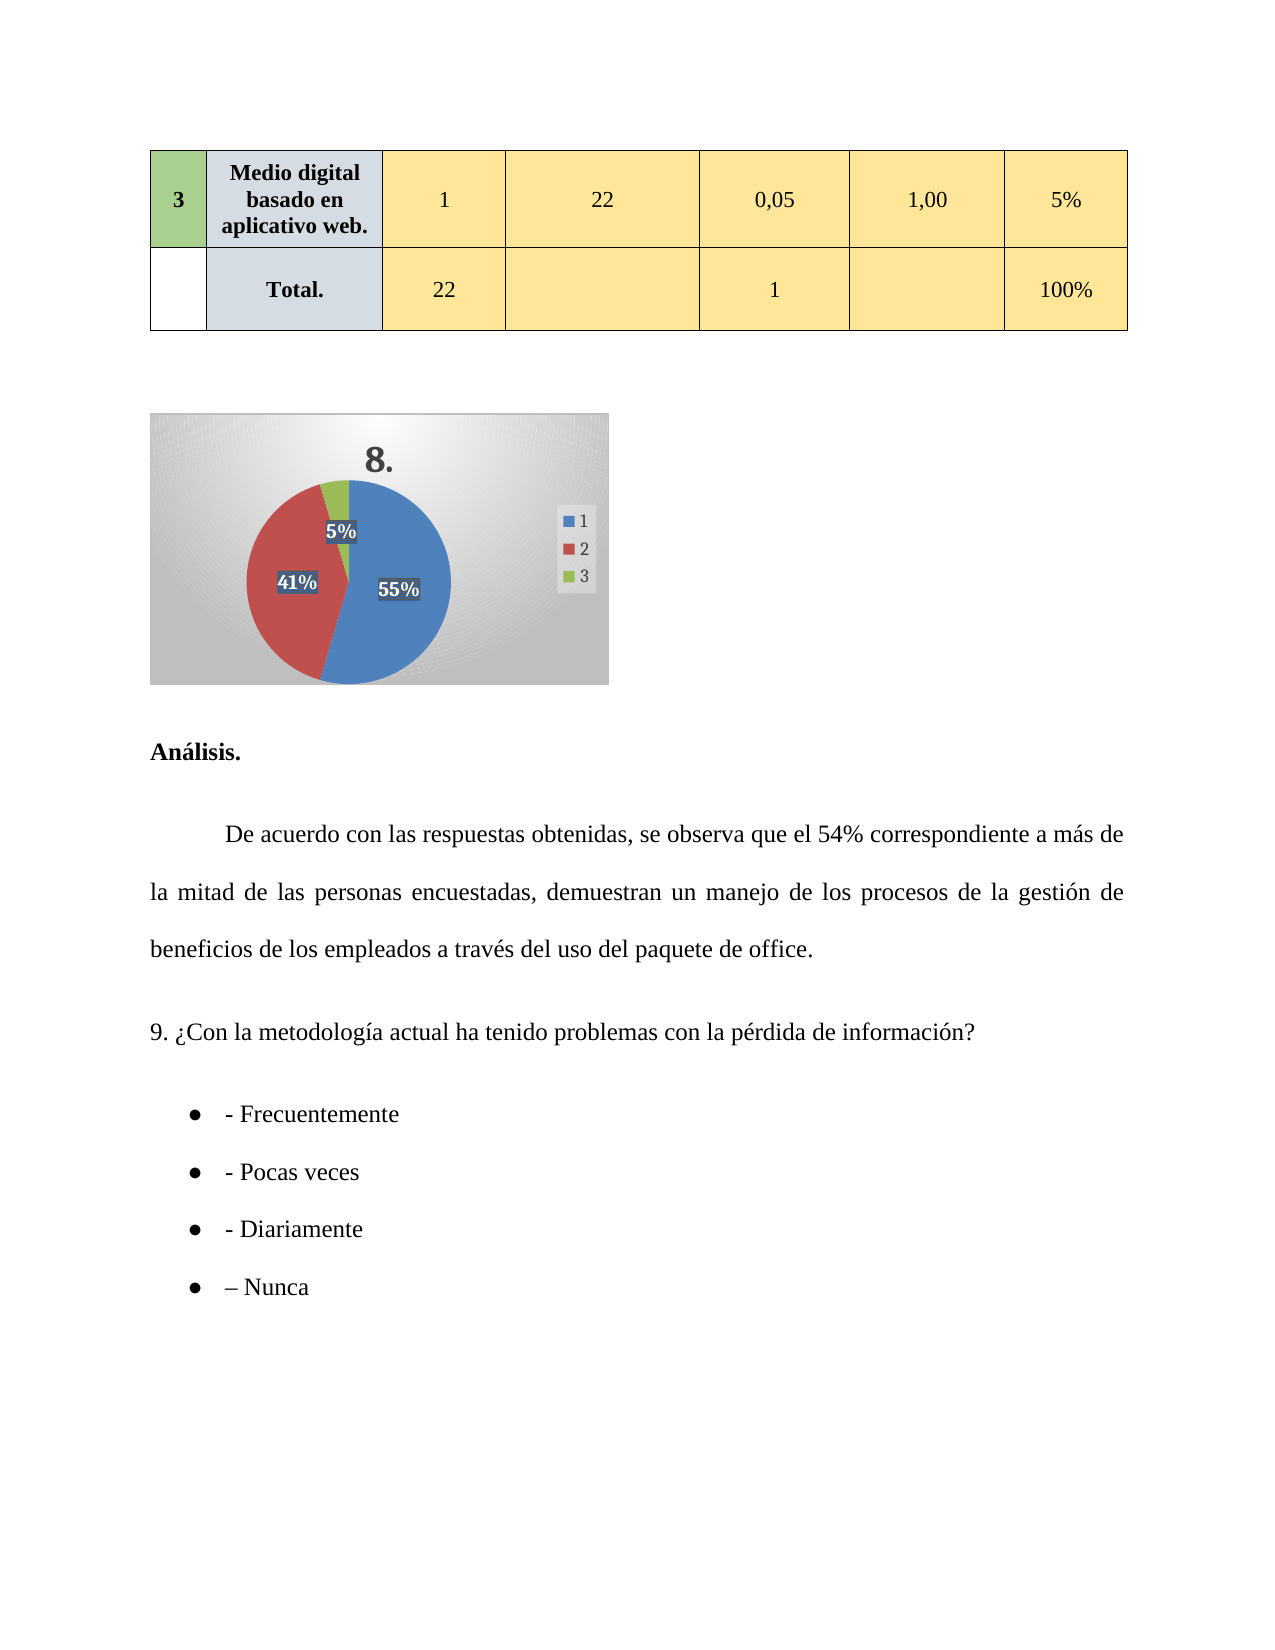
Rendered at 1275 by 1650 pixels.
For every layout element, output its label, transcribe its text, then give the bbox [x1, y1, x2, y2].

list - Frecuentemente [187, 1099, 1125, 1128]
table_cell 1,00 [850, 151, 1004, 247]
table_cell Medio digital basado en aplicativo web. [207, 151, 382, 247]
table_cell Total. [207, 248, 382, 330]
table_cell [850, 248, 1004, 330]
table_cell 100% [1005, 248, 1127, 330]
table_cell 22 [506, 151, 699, 247]
text Análisis. [150, 737, 1125, 765]
table_cell 1 [383, 151, 505, 247]
table_cell 5% [1005, 151, 1127, 247]
table_cell [151, 248, 206, 330]
table_cell 1 [700, 248, 849, 330]
list - Diariamente [187, 1214, 1125, 1243]
list - Pocas veces [187, 1157, 1125, 1185]
text De acuerdo con las respuestas obtenidas, se observa que el 54% correspondiente a más de la mitad de las personas encuestadas, demuestran un manejo de los procesos de la gestión de beneficios de los empleados a través del uso del paquete de office. [150, 819, 1125, 963]
table_cell 22 [383, 248, 505, 330]
list – Nunca [187, 1272, 1125, 1300]
table_cell 3 [151, 151, 206, 247]
text 9. ¿Con la metodología actual ha tenido problemas con la pérdida de información? [150, 1017, 1125, 1045]
table_cell 0,05 [700, 151, 849, 247]
table_cell [506, 248, 699, 330]
